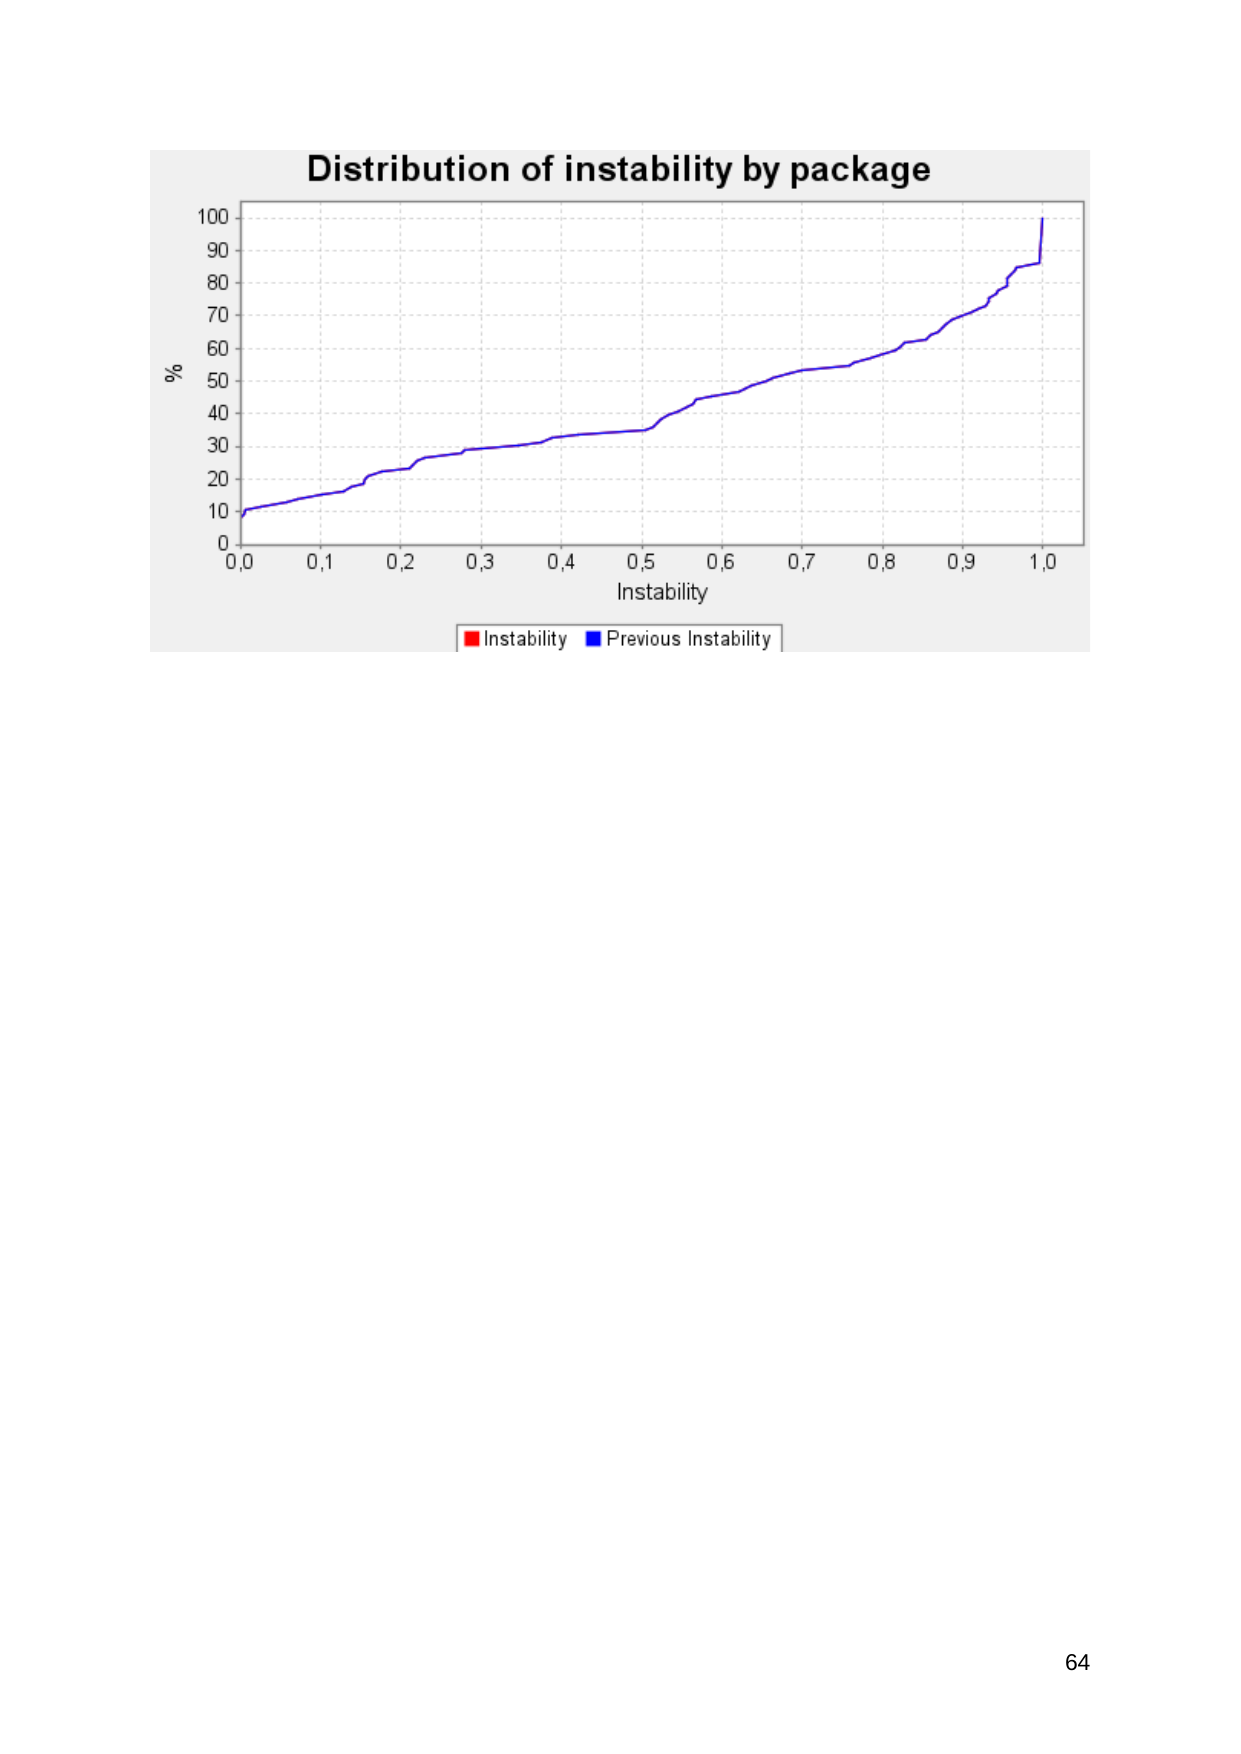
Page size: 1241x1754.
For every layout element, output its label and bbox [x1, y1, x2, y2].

picture [150, 150, 1091, 652]
